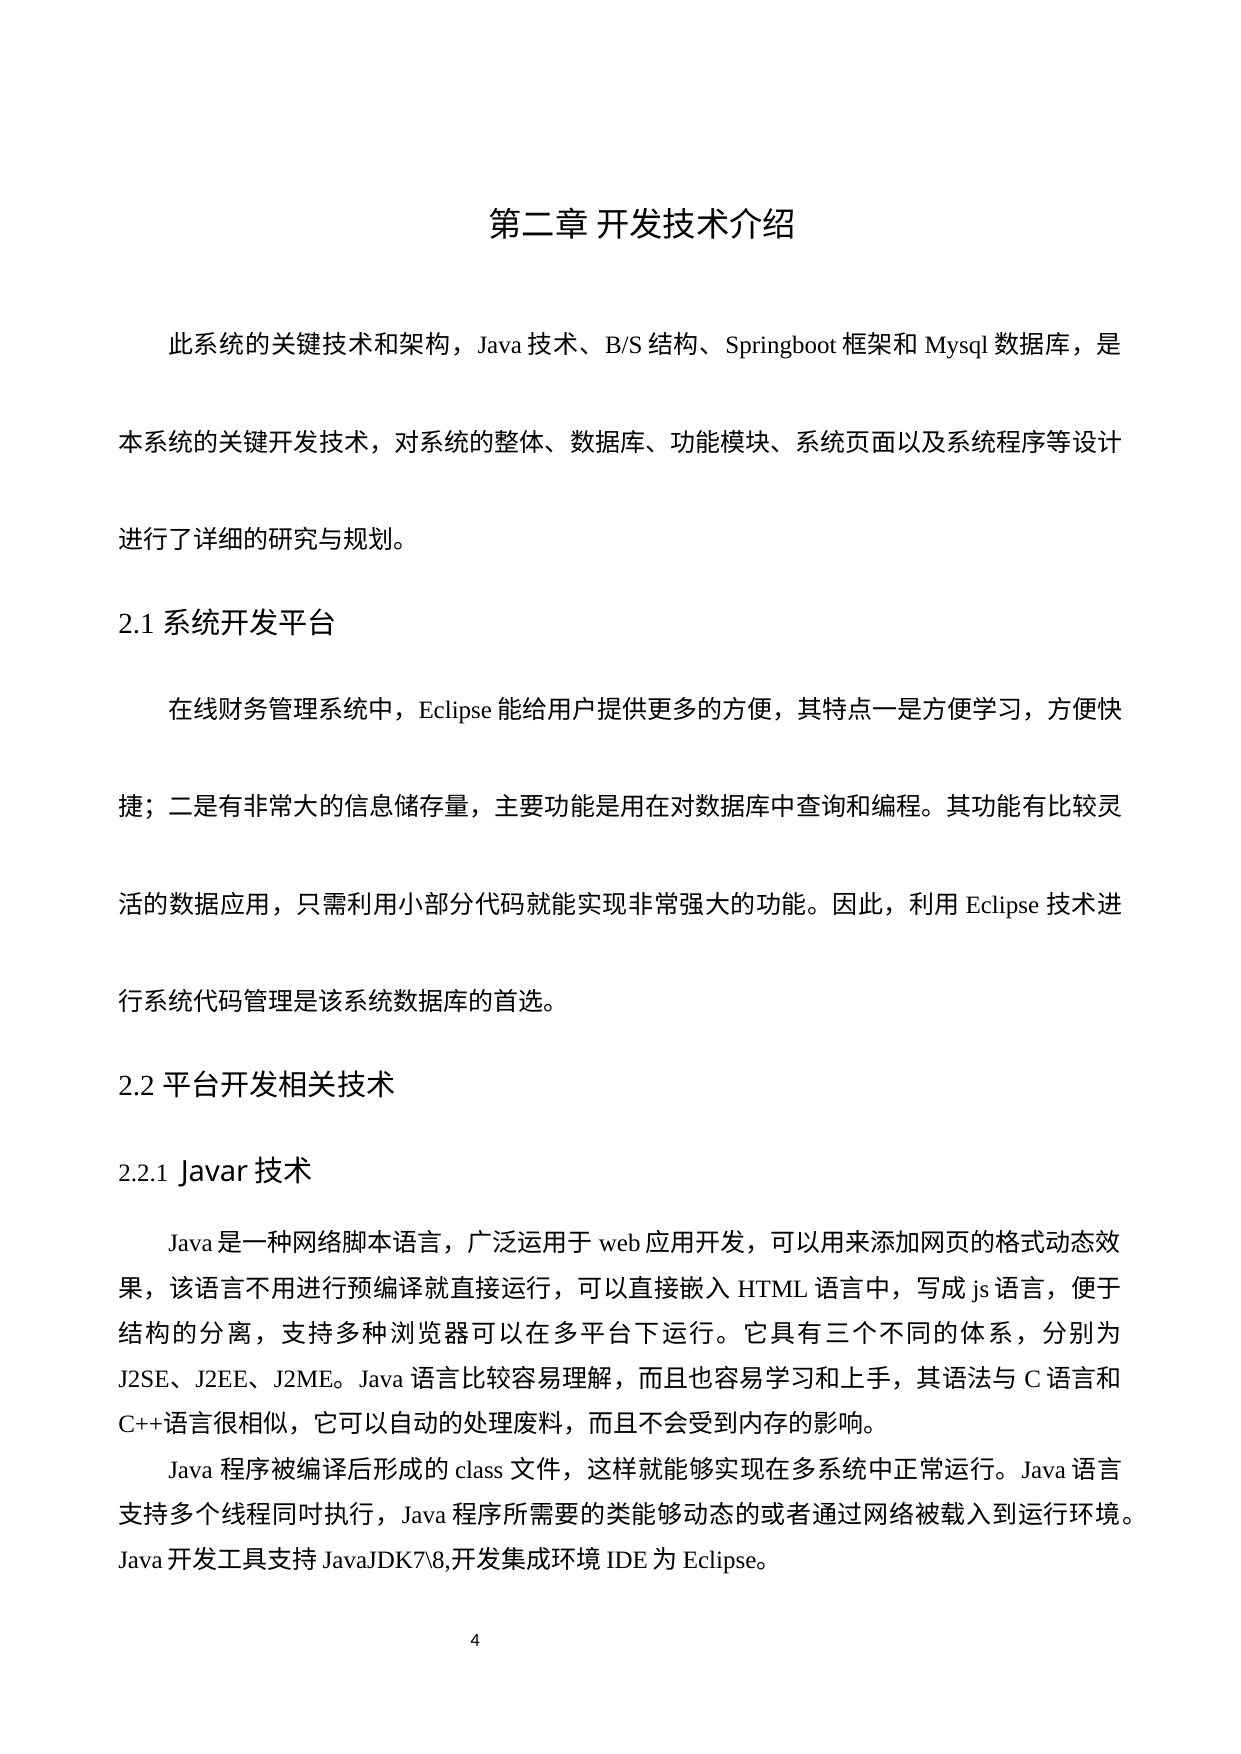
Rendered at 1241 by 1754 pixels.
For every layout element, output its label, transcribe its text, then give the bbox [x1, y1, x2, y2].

text Java 程序被编译后形成的class 文件，这样就能够实现在多系统中正常运行。Java语言支持多个线程同吋执行，Java程序所需要的类能够动态的或者通过网络被载入到运行环境。Java开发工具支持JavaJDK7\8,开发集成环境IDE为Eclipse。 [118, 1449, 1122, 1576]
subtitle 2.2 平台开发相关技术 [118, 1050, 1122, 1115]
text 此系统的关键技术和架构，Java技术、B/S结构、Springboot框架和Mysql数据库，是本系统的关键开发技术，对系统的整体、数据库、功能模块、系统页面以及系统程序等设计进行了详细的研究与规划。 [118, 311, 1122, 571]
subtitle 第二章 开发技术介绍 [118, 189, 1122, 254]
subtitle 2.2.1 Javar技术 [118, 1137, 1122, 1202]
text Java是一种网络脚本语言，广泛运用于web应用开发，可以用来添加网页的格式动态效果，该语言不用进行预编译就直接运行，可以直接嵌入HTML语言中，写成js语言，便于结构的分离，支持多种浏览器可以在多平台下运行。它具有三个不同的体系，分别为J2SE、J2EE、J2ME。Java 语言比较容易理解，而且也容易学习和上手，其语法与C语言和C++语言很相似，它可以自动的处理废料，而且不会受到内存的影响。 [118, 1223, 1122, 1440]
subtitle 2.1 系统开发平台 [118, 589, 1122, 654]
text 在线财务管理系统中，Eclipse能给用户提供更多的方便，其特点一是方便学习，方便快捷；二是有非常大的信息储存量，主要功能是用在对数据库中查询和编程。其功能有比较灵活的数据应用，只需利用小部分代码就能实现非常强大的功能。因此，利用Eclipse 技术进行系统代码管理是该系统数据库的首选。 [118, 675, 1122, 1032]
